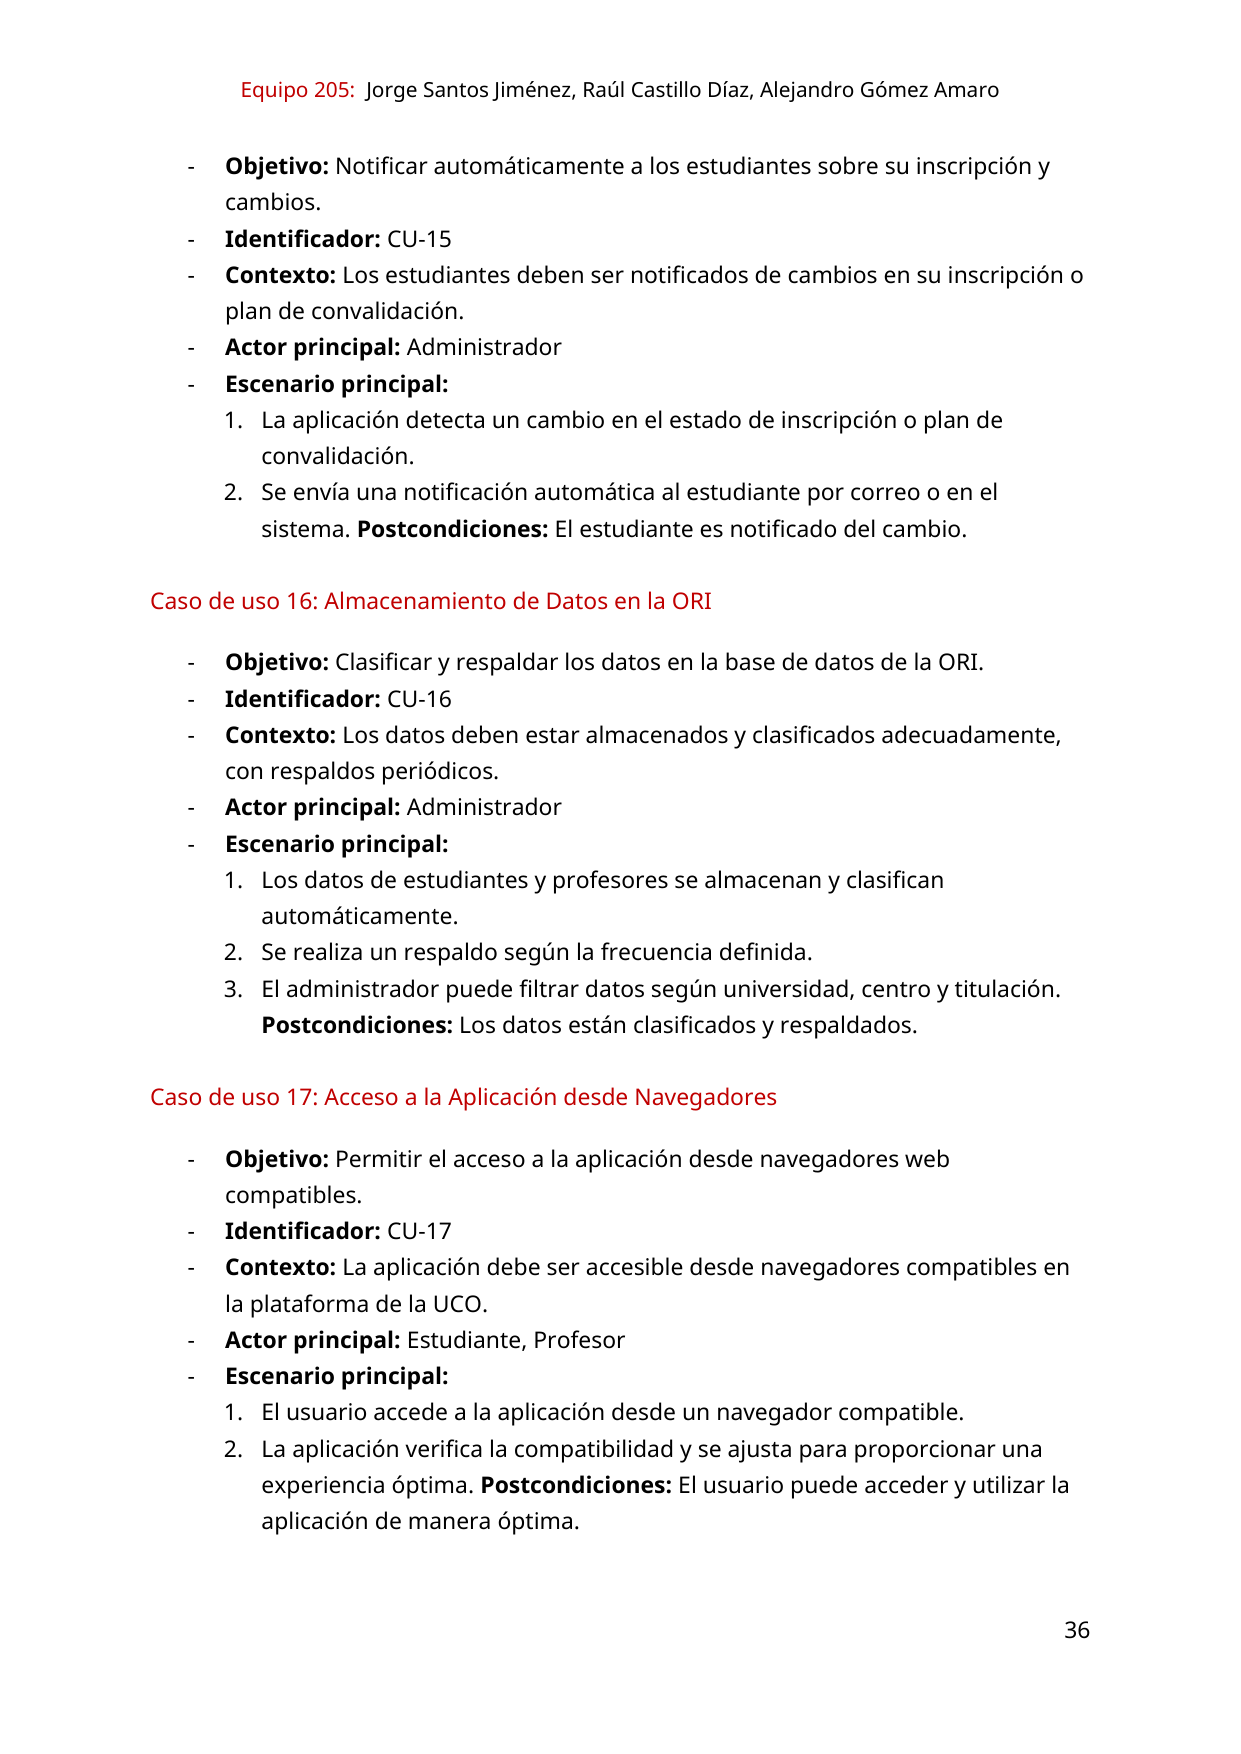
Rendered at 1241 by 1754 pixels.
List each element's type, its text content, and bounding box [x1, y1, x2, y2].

list El administrador puede filtrar datos según universidad, centro y titulación. Postcondiciones: Los datos están clasificados y respaldados. [224, 972, 1090, 1040]
list Identificador: CU-16 [187, 682, 1090, 714]
list Contexto: Los datos deben estar almacenados y clasificados adecuadamente, con respaldos periódicos. [187, 719, 1090, 786]
list Escenario principal: [187, 1360, 1090, 1391]
list Se envía una notificación automática al estudiante por correo o en el sistema. Postcondiciones: El estudiante es notificado del cambio. [224, 476, 1090, 544]
list Identificador: CU-15 [187, 222, 1090, 254]
list Actor principal: Estudiante, Profesor [187, 1324, 1090, 1355]
list El usuario accede a la aplicación desde un navegador compatible. [224, 1396, 1090, 1427]
text Caso de uso 16: Almacenamiento de Datos en la ORI [150, 585, 1090, 616]
list Contexto: Los estudiantes deben ser notificados de cambios en su inscripción o plan de convalidación. [187, 259, 1090, 326]
list La aplicación detecta un cambio en el estado de inscripción o plan de convalidación. [224, 404, 1090, 471]
list Escenario principal: [187, 827, 1090, 859]
list Contexto: La aplicación debe ser accesible desde navegadores compatibles en la plataforma de la UCO. [187, 1251, 1090, 1319]
list Objetivo: Notificar automáticamente a los estudiantes sobre su inscripción y cambios. [187, 150, 1090, 217]
list Actor principal: Administrador [187, 791, 1090, 822]
list Los datos de estudiantes y profesores se almacenan y clasifican automáticamente. [224, 864, 1090, 931]
list Objetivo: Clasificar y respaldar los datos en la base de datos de la ORI. [187, 646, 1090, 677]
list Actor principal: Administrador [187, 331, 1090, 362]
list Objetivo: Permitir el acceso a la aplicación desde navegadores web compatibles. [187, 1142, 1090, 1210]
text Caso de uso 17: Acceso a la Aplicación desde Navegadores [150, 1081, 1090, 1112]
list Identificador: CU-17 [187, 1215, 1090, 1246]
list Se realiza un respaldo según la frecuencia definida. [224, 936, 1090, 967]
list Escenario principal: [187, 367, 1090, 399]
list La aplicación verifica la compatibilidad y se ajusta para proporcionar una experiencia óptima. Postcondiciones: El usuario puede acceder y utilizar la aplicación de manera óptima. [224, 1432, 1090, 1536]
